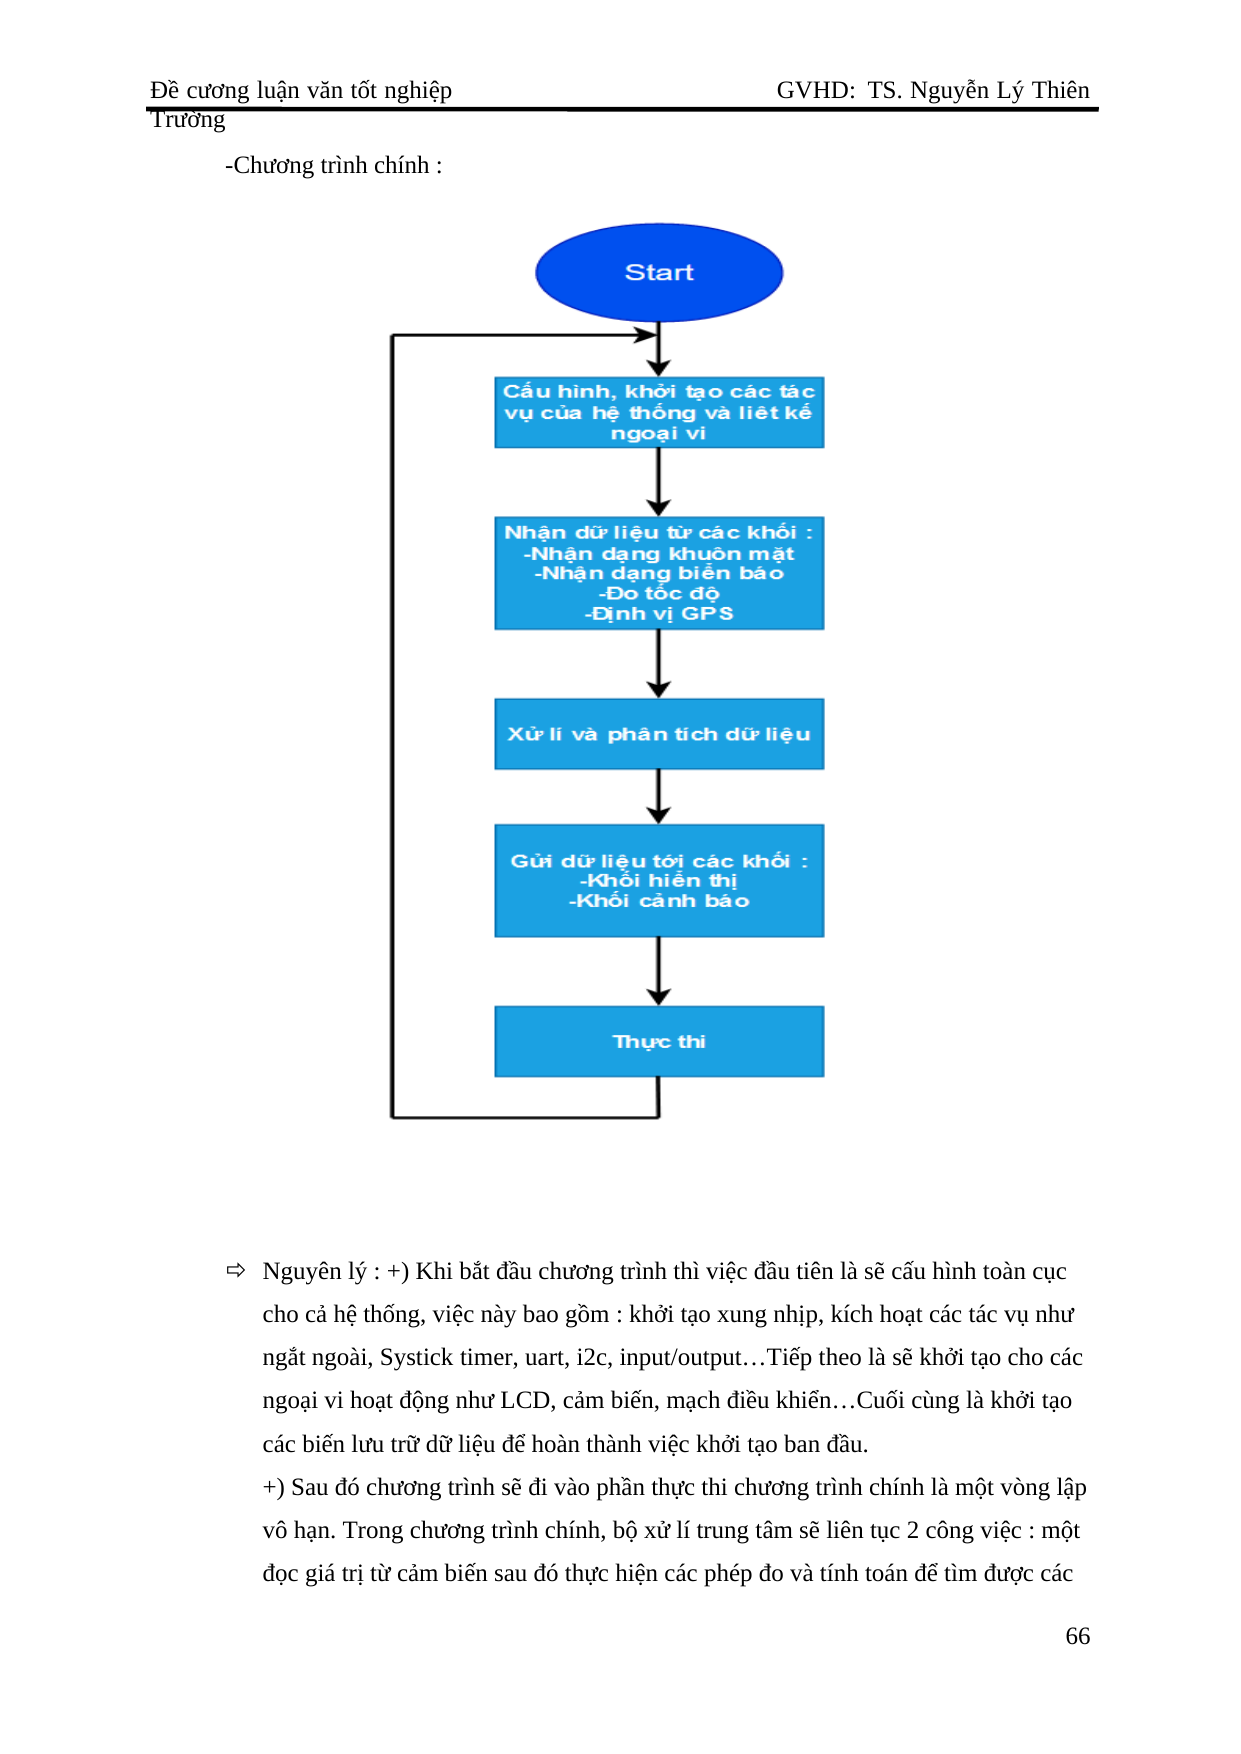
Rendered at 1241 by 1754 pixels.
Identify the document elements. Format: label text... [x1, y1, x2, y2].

picture [354, 213, 886, 1143]
list Nguyên lý : +) Khi bắt đầu chương trình thì việc đầu tiên là sẽ cấu hình toàn cục cho cả hệ thống, việc này bao gồm : khởi tạo xung nhịp, kích hoạt các tác vụ như ngắt ngoài, Systick timer, uart, i2c, input/output…Tiếp theo là sẽ khởi tạo cho các ngoại vi hoạt động như LCD, cảm biến, mạch điều khiển…Cuối cùng là khởi tạo các biến lưu trữ dữ liệu để hoàn thành việc khởi tạo ban đầu. [225, 1256, 1090, 1457]
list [262, 1472, 1090, 1587]
text -Chương trình chính : [225, 150, 1090, 179]
